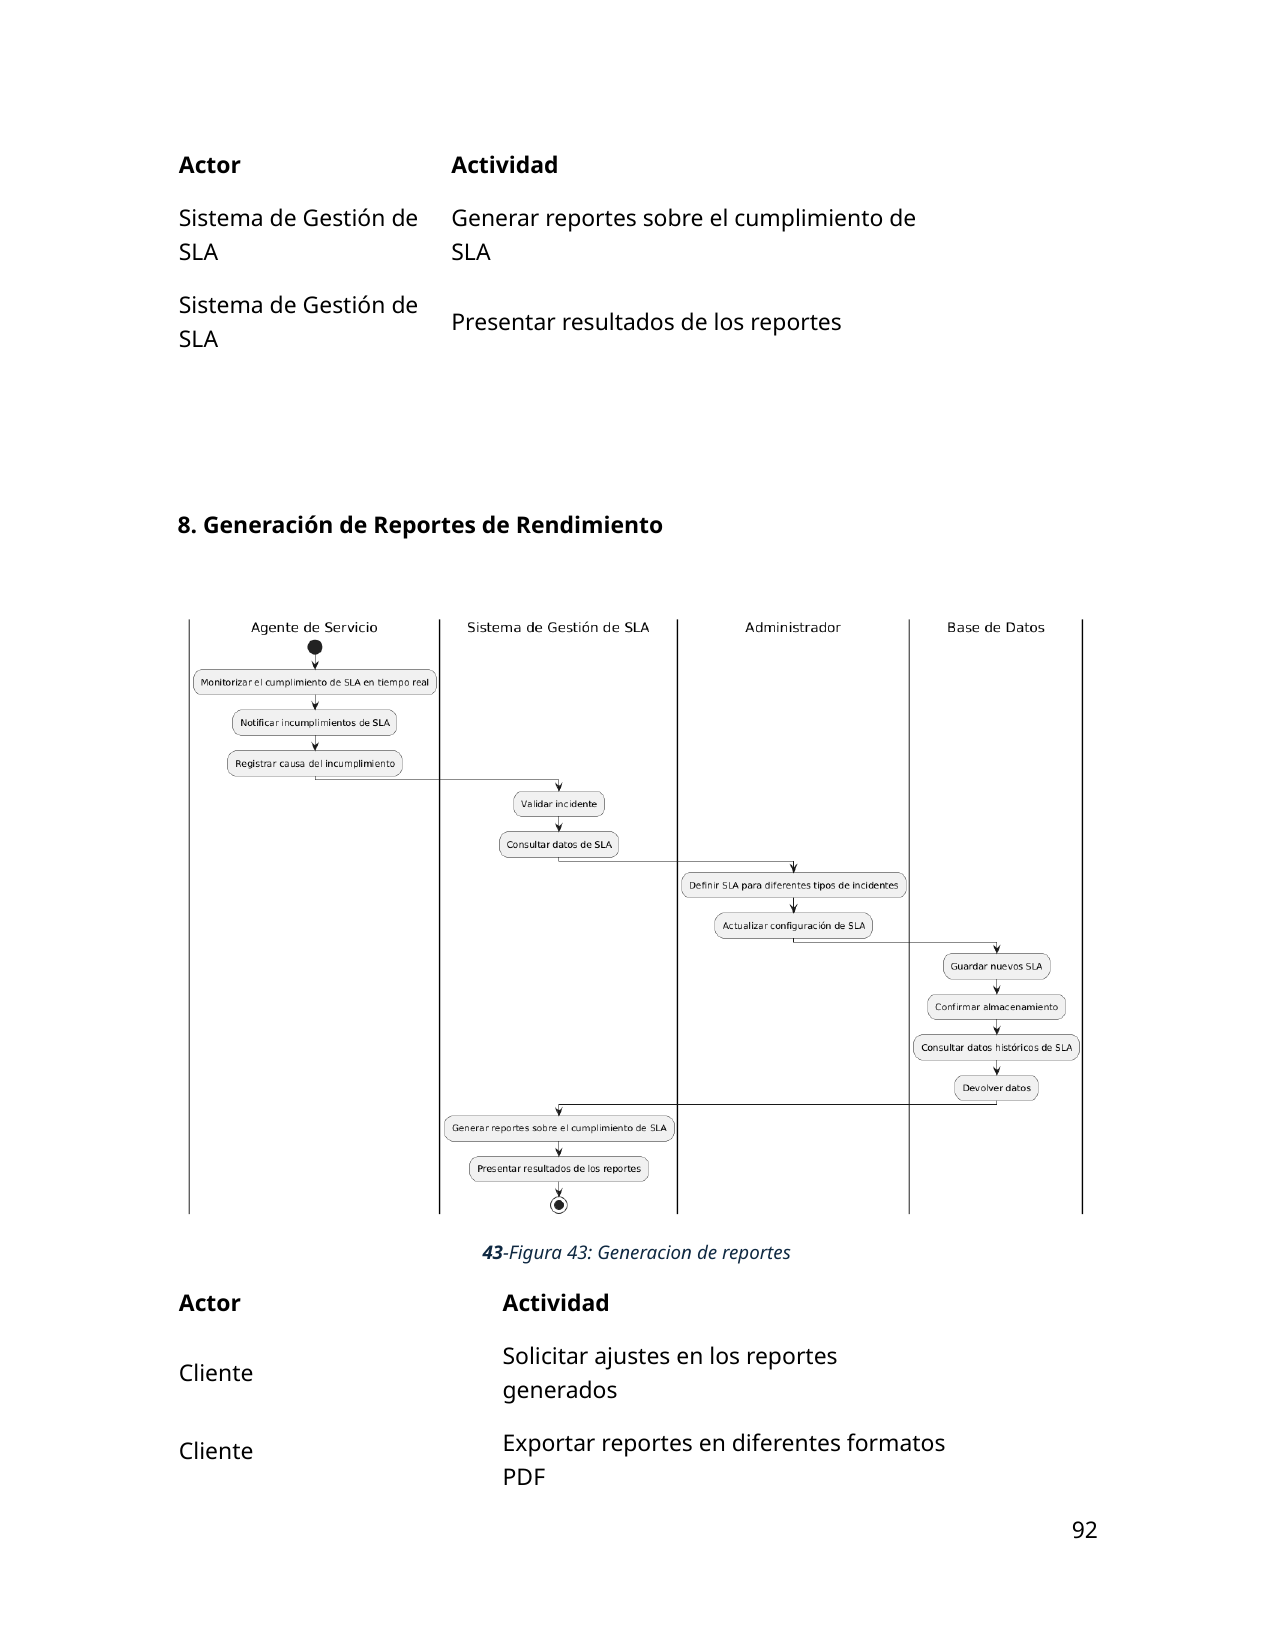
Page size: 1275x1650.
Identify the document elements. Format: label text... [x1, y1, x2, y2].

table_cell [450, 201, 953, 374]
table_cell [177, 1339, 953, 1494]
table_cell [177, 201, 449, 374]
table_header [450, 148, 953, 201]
picture [177, 610, 1096, 1221]
text 43-Figura 43: Generacion de reportes [177, 1239, 1098, 1265]
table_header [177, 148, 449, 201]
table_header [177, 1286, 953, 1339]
